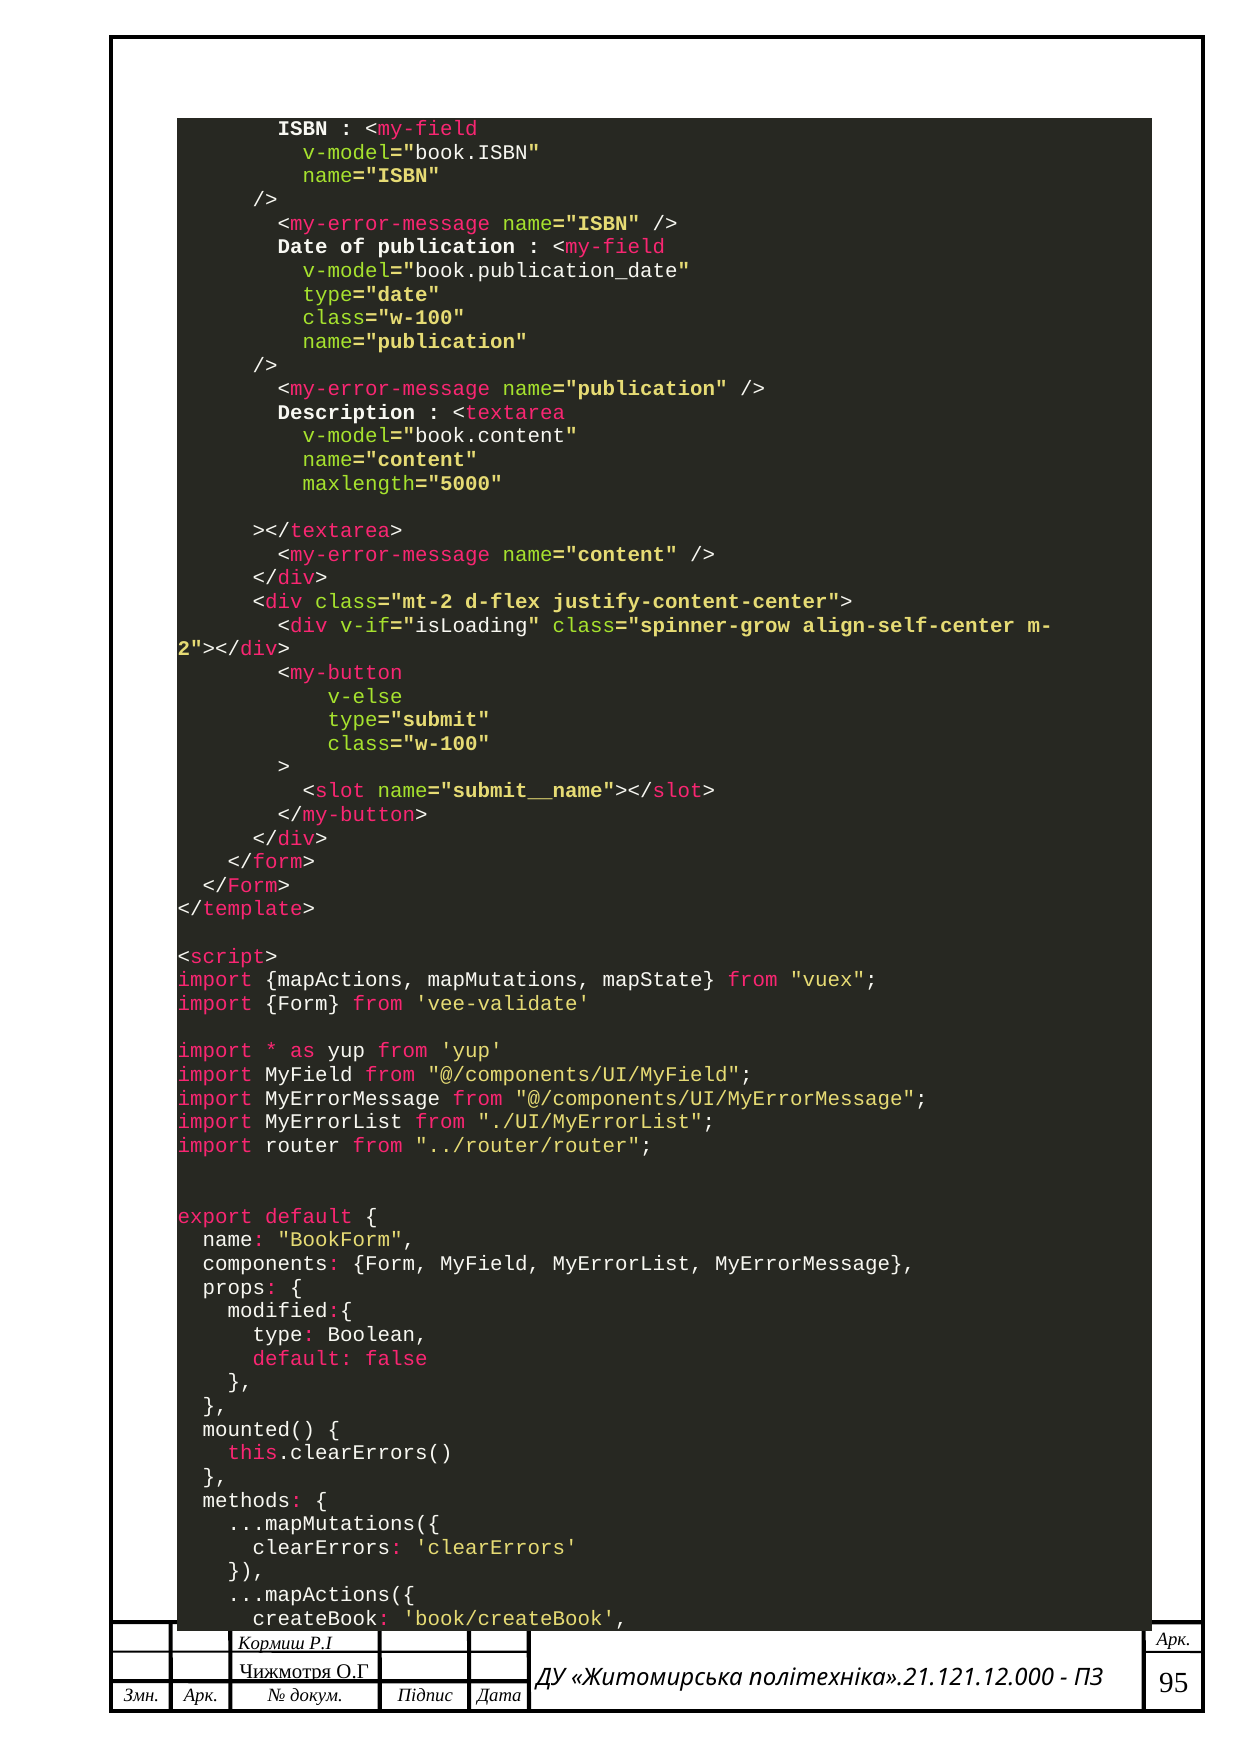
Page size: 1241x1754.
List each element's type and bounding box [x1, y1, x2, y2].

text [177, 118, 1152, 1631]
